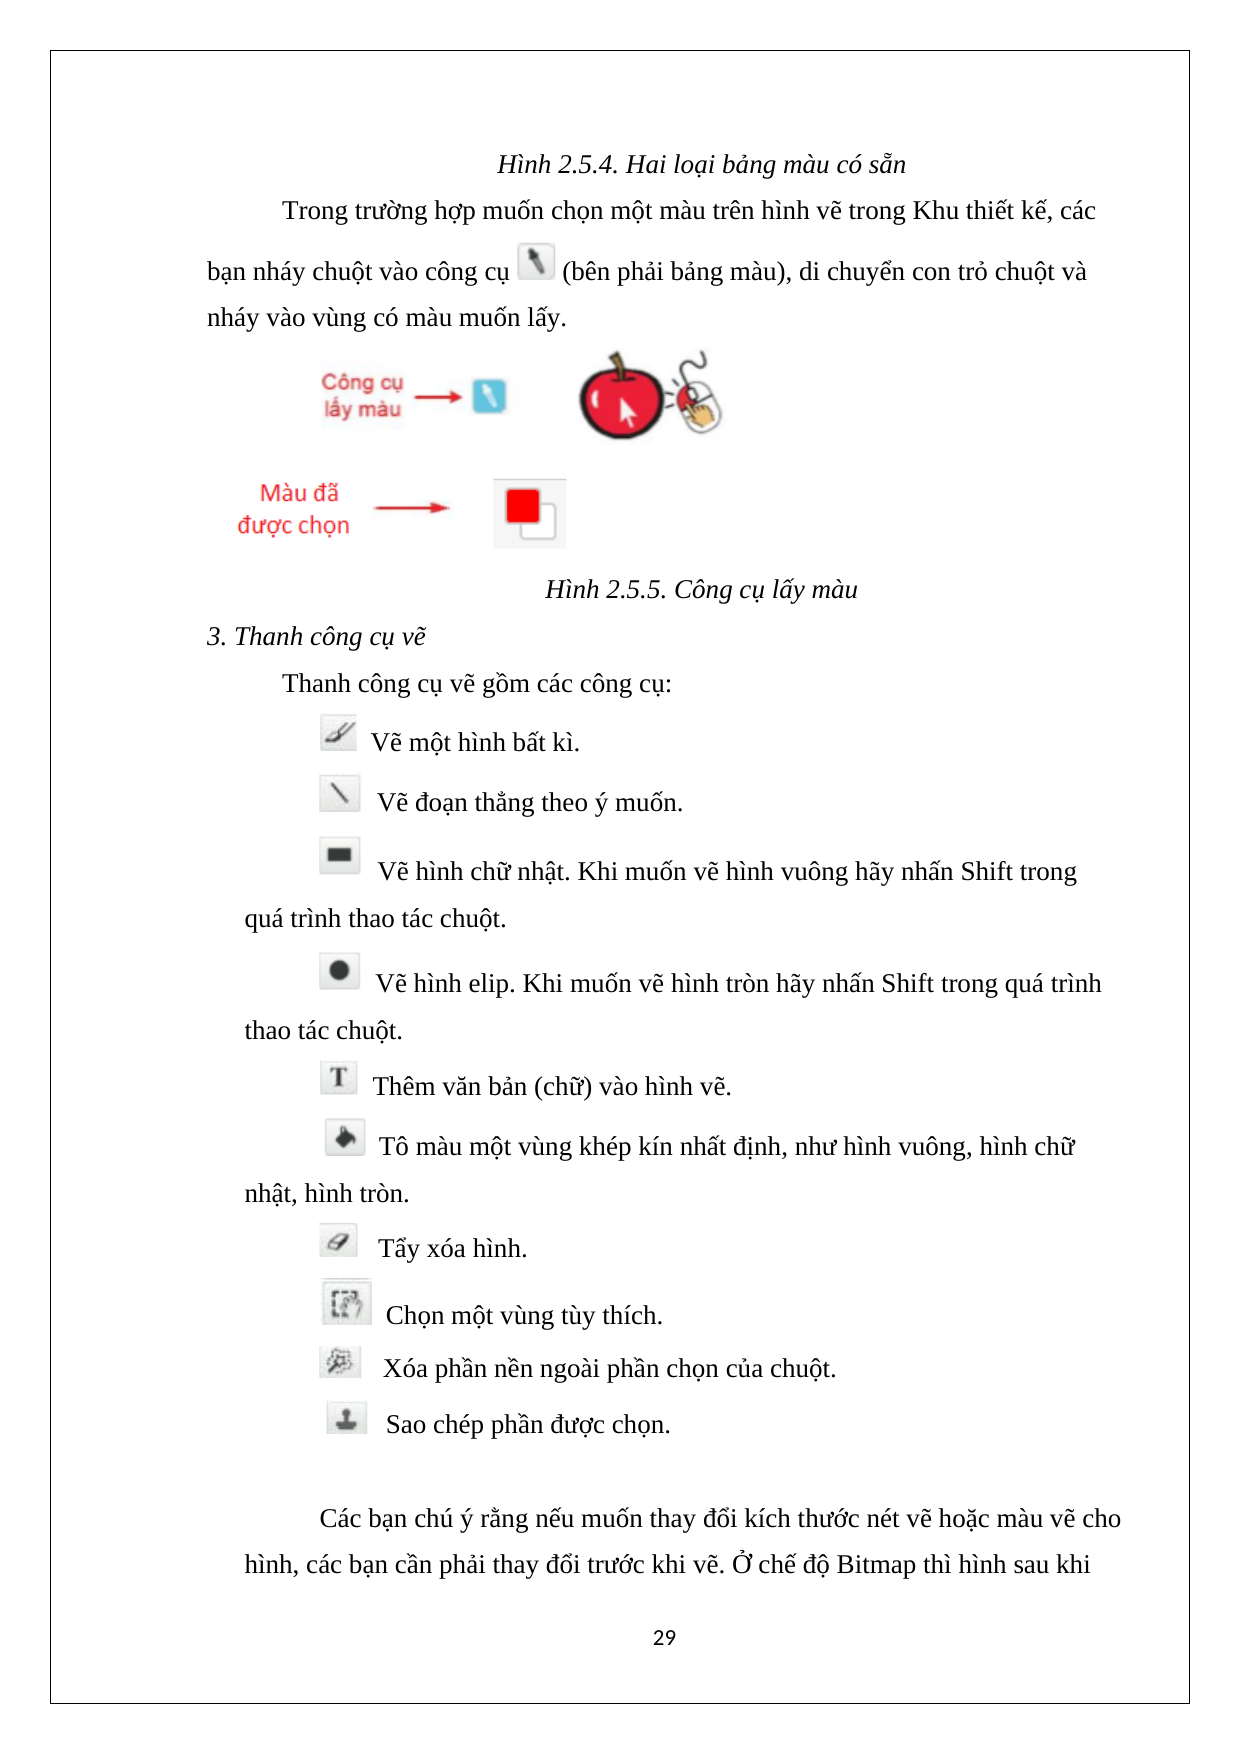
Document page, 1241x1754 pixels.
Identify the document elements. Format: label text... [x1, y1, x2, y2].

picture [319, 1223, 358, 1257]
text Chọn một vùng tùy thích. [244, 1278, 1122, 1331]
text Vẽ một hình bất kì. [244, 713, 1122, 757]
picture [319, 772, 363, 812]
text Hình 2.5.4. Hai loại bảng màu có sẵn [207, 148, 1122, 179]
text 3. Thanh công cụ vẽ [207, 620, 1122, 651]
text Sao chép phần được chọn. [244, 1399, 1122, 1440]
picture [281, 347, 766, 445]
picture [319, 1346, 363, 1378]
text Vẽ hình chữ nhật. Khi muốn vẽ hình vuông hãy nhấn Shift trong quá trình thao tác chuột. [244, 833, 1122, 933]
picture [319, 832, 364, 881]
picture [516, 241, 556, 280]
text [244, 1502, 1122, 1580]
picture [319, 1060, 359, 1096]
text Tô màu một vùng khép kín nhất định, như hình vuông, hình chữ nhật, hình tròn. [244, 1117, 1122, 1208]
text Xóa phần nền ngoài phần chọn của chuột. [244, 1346, 1122, 1384]
text Thêm văn bản (chữ) vào hình vẽ. [244, 1061, 1122, 1102]
picture [319, 1278, 372, 1325]
picture [206, 458, 594, 560]
picture [319, 1117, 372, 1156]
text Trong trường hợp muốn chọn một màu trên hình vẽ trong Khu thiết kế, các bạn nháy chuột vào công cụ (bên phải bảng màu), di chuyển con trỏ chuột và nháy vào vùng có màu muốn lấy. [207, 194, 1122, 332]
picture [319, 948, 362, 993]
text Vẽ hình elip. Khi muốn vẽ hình tròn hãy nhấn Shift trong quá trình thao tác chuột. [244, 948, 1122, 1045]
text Tẩy xóa hình. [244, 1223, 1122, 1263]
picture [319, 713, 357, 751]
picture [319, 1399, 372, 1434]
text Vẽ đoạn thẳng theo ý muốn. [244, 772, 1122, 817]
text Thanh công cụ vẽ gồm các công cụ: [207, 667, 1122, 698]
text Hình 2.5.5. Công cụ lấy màu [207, 573, 1122, 604]
